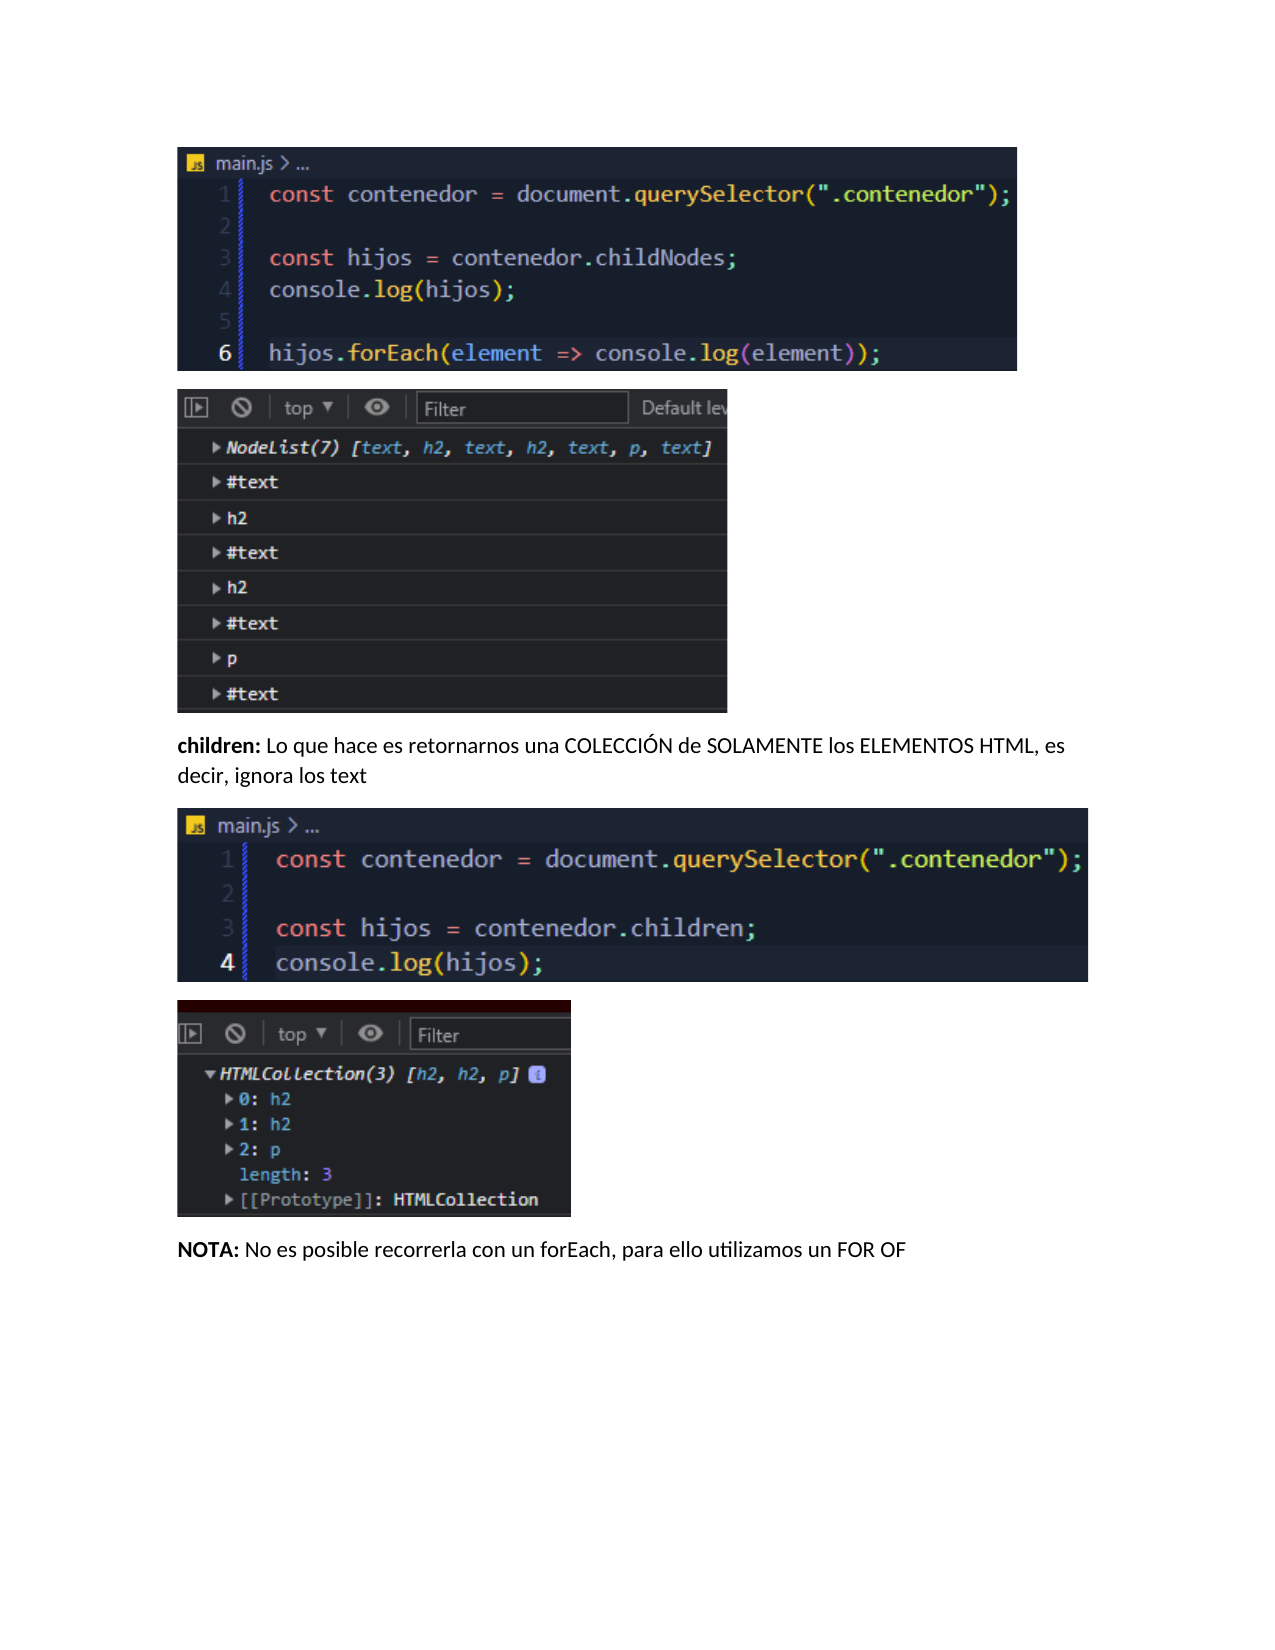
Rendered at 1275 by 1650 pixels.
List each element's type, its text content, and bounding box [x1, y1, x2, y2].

text NOTA: No es posible recorrerla con un forEach, para ello utilizamos un FOR OF [177, 1235, 1098, 1263]
picture [177, 389, 728, 713]
picture [177, 1000, 571, 1217]
text children: Lo que hace es retornarnos una COLECCIÓN de SOLAMENTE los ELEMENTOS HTML, es decir, ignora los text [177, 731, 1098, 790]
picture [177, 808, 1089, 982]
picture [177, 147, 1018, 371]
